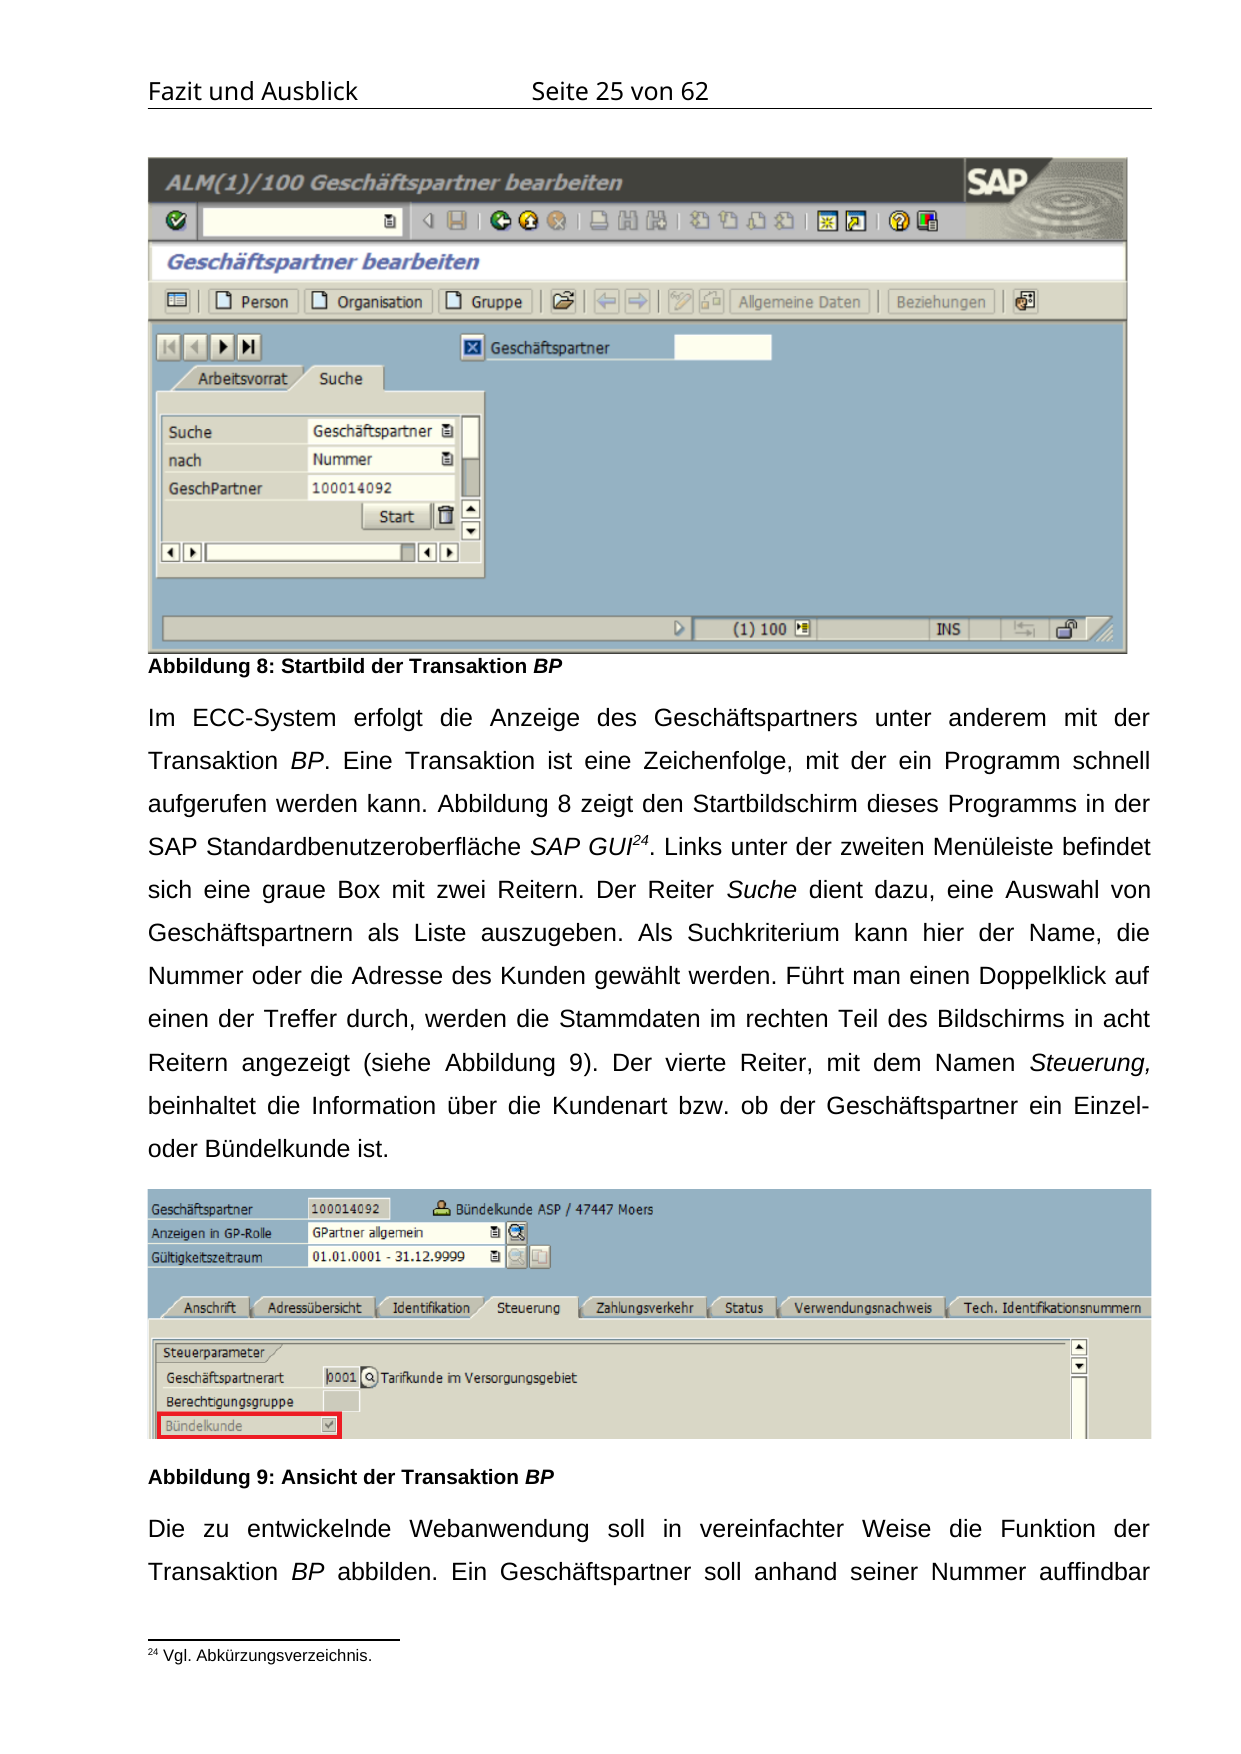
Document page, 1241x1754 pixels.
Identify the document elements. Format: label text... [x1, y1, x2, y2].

text Im ECC-System erfolgt die Anzeige des Geschäftspartners unter anderem mit der Transaktion BP. Eine Transaktion ist eine Zeichenfolge, mit der ein Programm schnell aufgerufen werden kann. Abbildung 8 zeigt den Startbildschirm dieses Programms in der SAP Standardbenutzeroberfläche SAP GUI. Links unter der zweiten Menüleiste befindet sich eine graue Box mit zwei Reitern. Der Reiter Suche dient dazu, eine Auswahl von Geschäftspartnern als Liste auszugeben. Als Suchkriterium kann hier der Name, die Nummer oder die Adresse des Kunden gewählt werden. Führt man einen Doppelklick auf einen der Treffer durch, werden die Stammdaten im rechten Teil des Bildschirms in acht Reitern angezeigt (siehe Abbildung 9). Der vierte Reiter, mit dem Namen Steuerung, beinhaltet die Information über die Kundenart bzw. ob der Geschäftspartner ein Einzel- oder Bündelkunde ist. [148, 703, 1152, 1163]
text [148, 1514, 1152, 1586]
text Abbildung 9: Ansicht der Transaktion BP [148, 1439, 1152, 1489]
picture [147, 1189, 1152, 1439]
picture [147, 157, 1128, 654]
